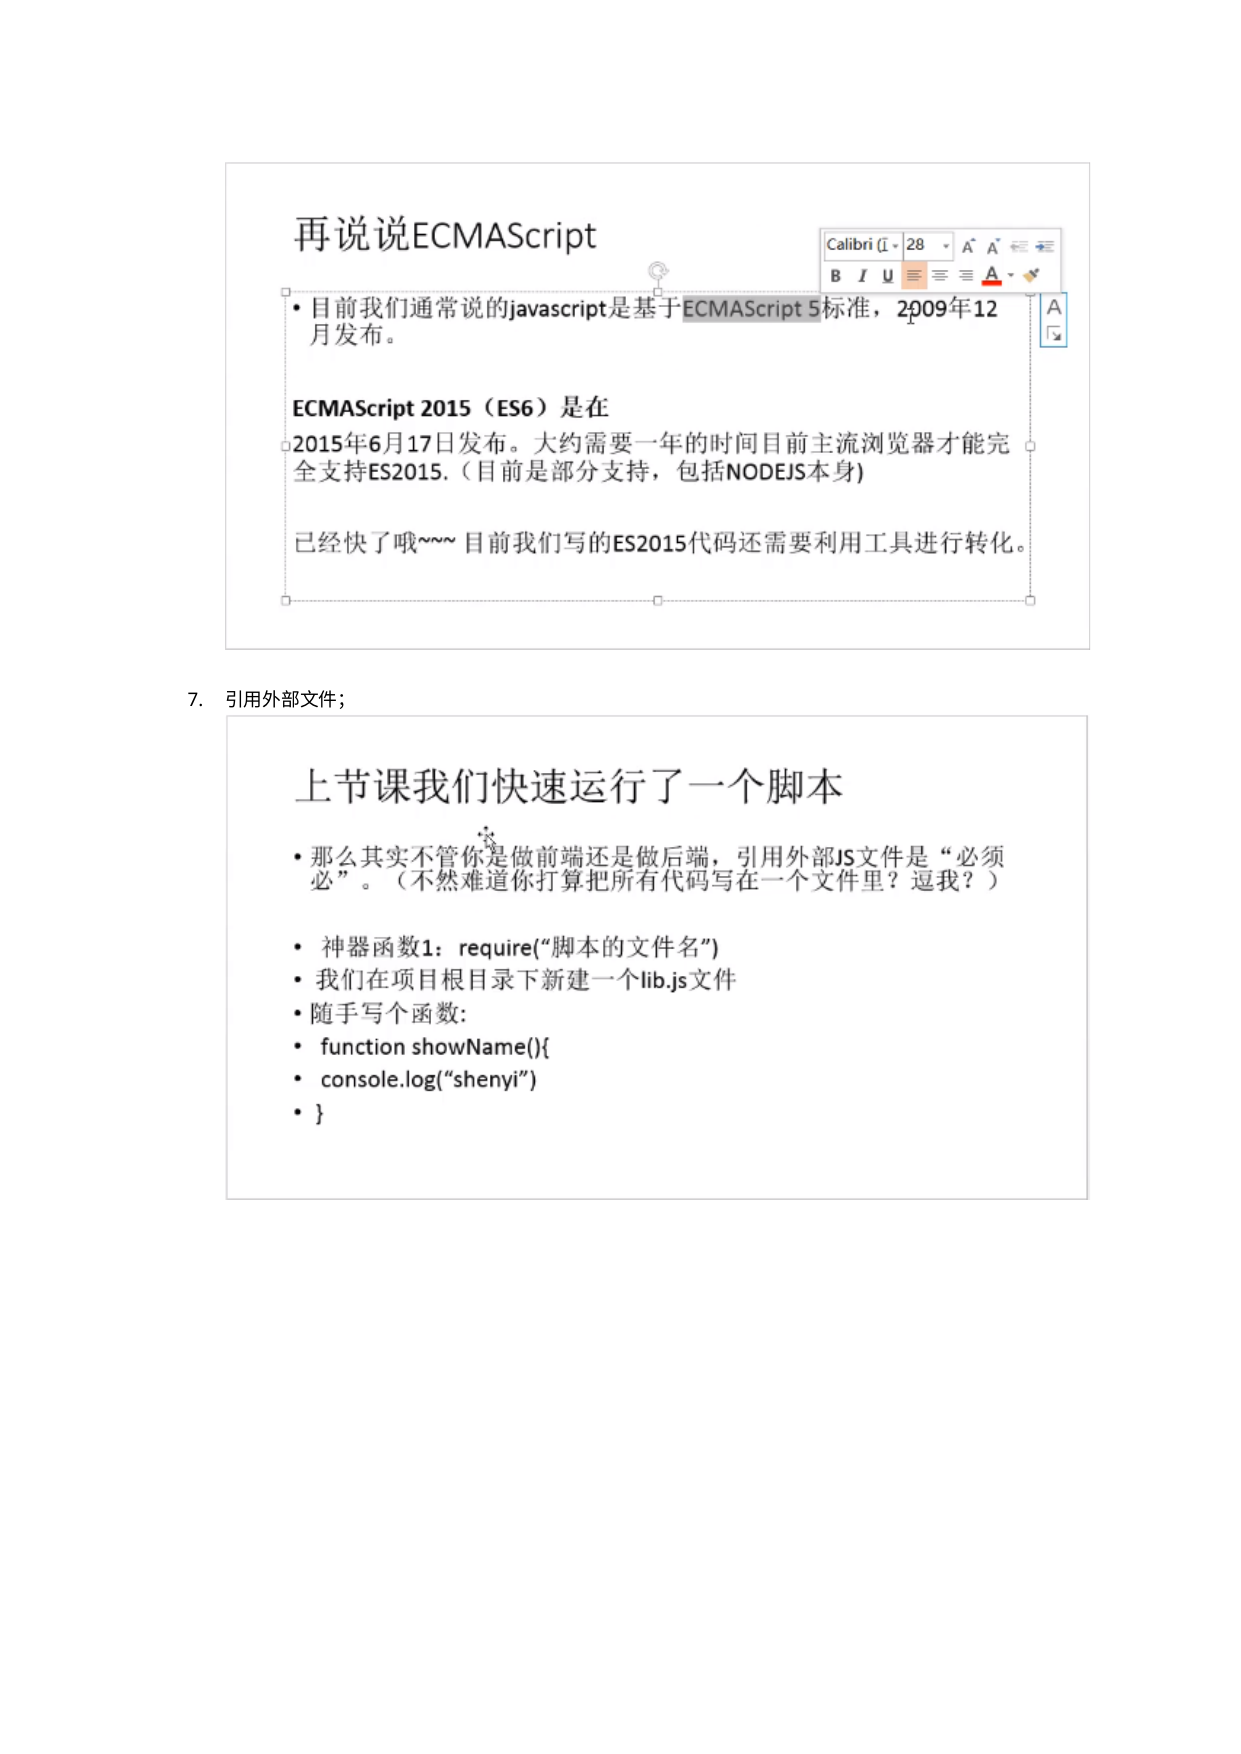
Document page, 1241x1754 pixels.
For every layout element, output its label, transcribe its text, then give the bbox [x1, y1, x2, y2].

picture [225, 714, 1091, 1200]
list 引用外部文件； [187, 682, 1053, 714]
picture [225, 162, 1091, 650]
